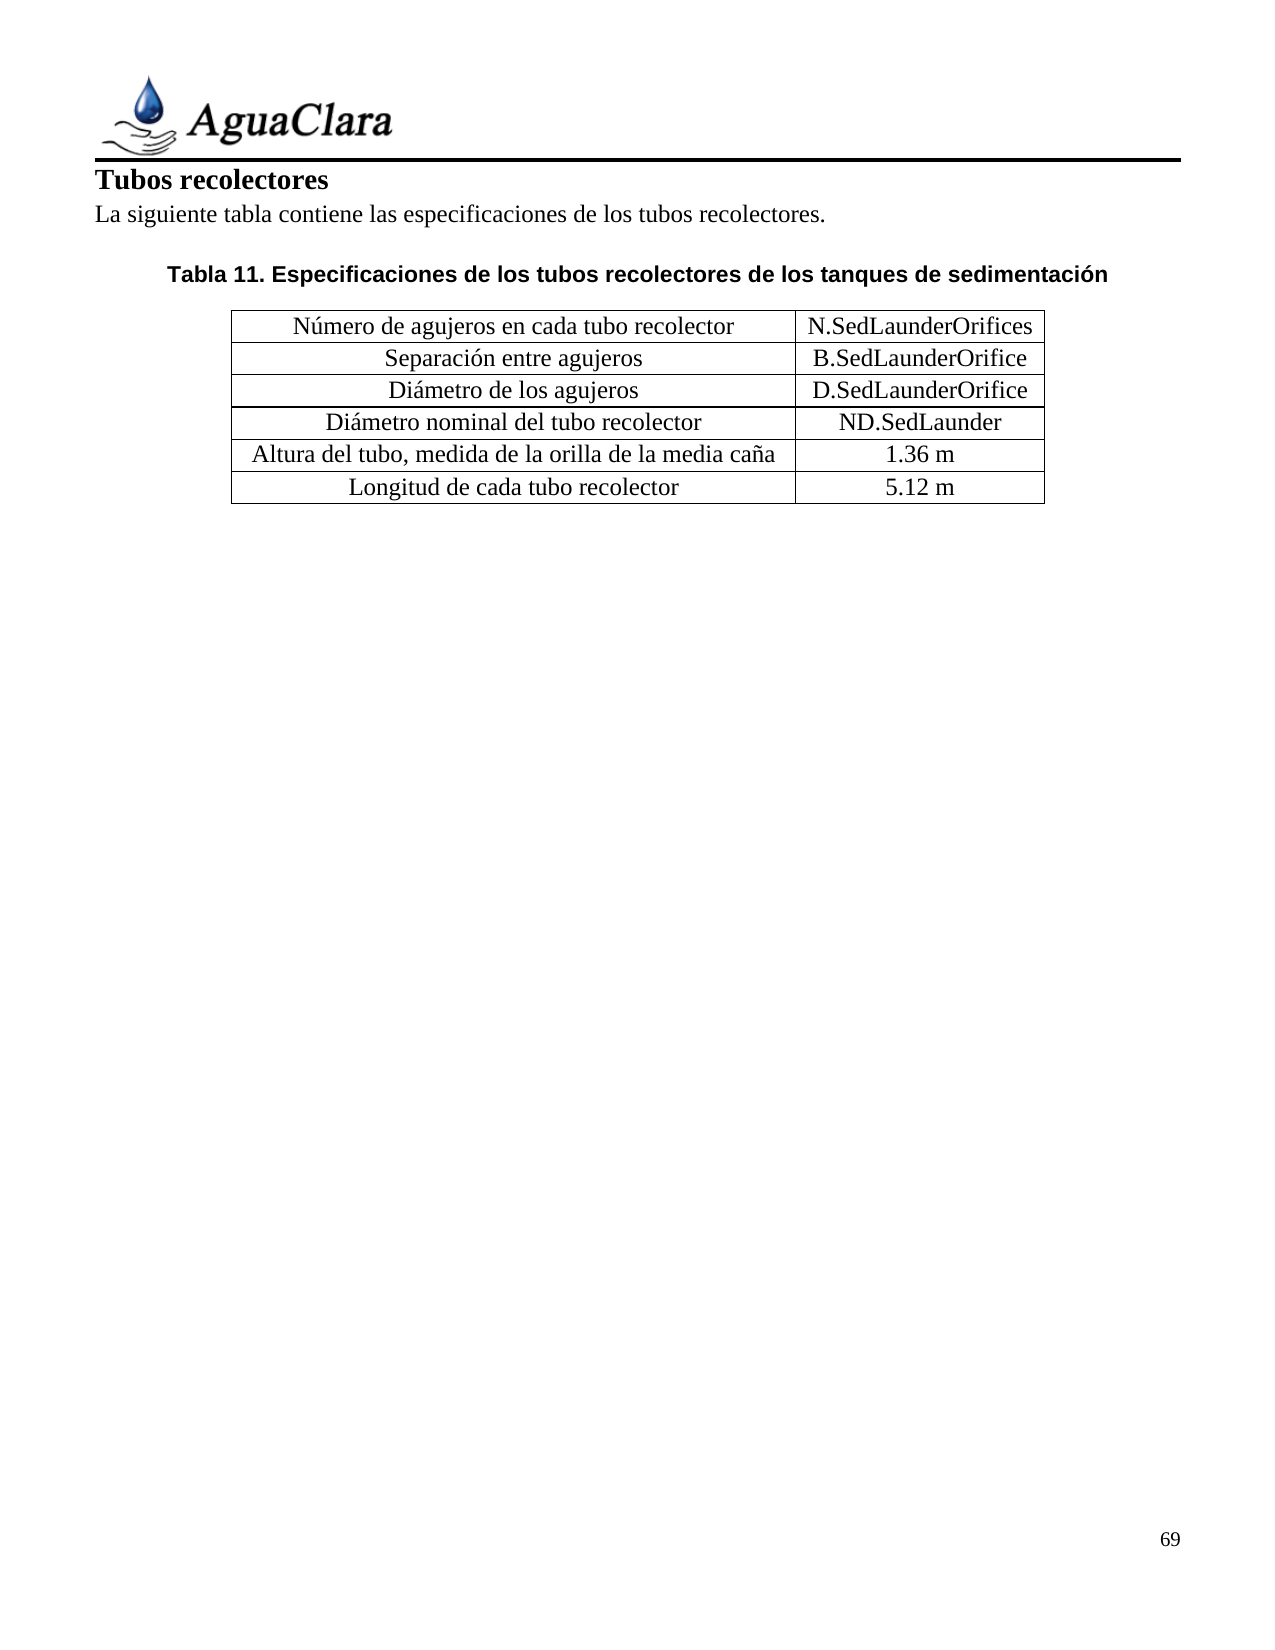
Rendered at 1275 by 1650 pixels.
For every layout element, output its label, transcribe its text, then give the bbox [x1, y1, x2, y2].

table_header N.SedLaunderOrifices [796, 311, 1044, 342]
table_cell 5.12 m [796, 472, 1044, 503]
subtitle Tubos recolectores [94, 162, 1181, 196]
table_header Número de agujeros en cada tubo recolector [232, 311, 795, 342]
table_cell Separación entre agujeros [232, 343, 795, 374]
table_cell B.SedLaunderOrifice [796, 343, 1044, 374]
table_cell Altura del tubo, medida de la orilla de la media caña [232, 440, 795, 471]
table_cell Longitud de cada tubo recolector [232, 472, 795, 503]
table_cell ND.SedLaunder [796, 408, 1044, 438]
picture [94, 75, 412, 158]
table_cell Diámetro nominal del tubo recolector [232, 408, 795, 438]
table_cell Diámetro de los agujeros [232, 375, 795, 406]
text La siguiente tabla contiene las especificaciones de los tubos recolectores. [94, 199, 1181, 227]
table_cell 1.36 m [796, 440, 1044, 471]
table_cell D.SedLaunderOrifice [796, 375, 1044, 406]
